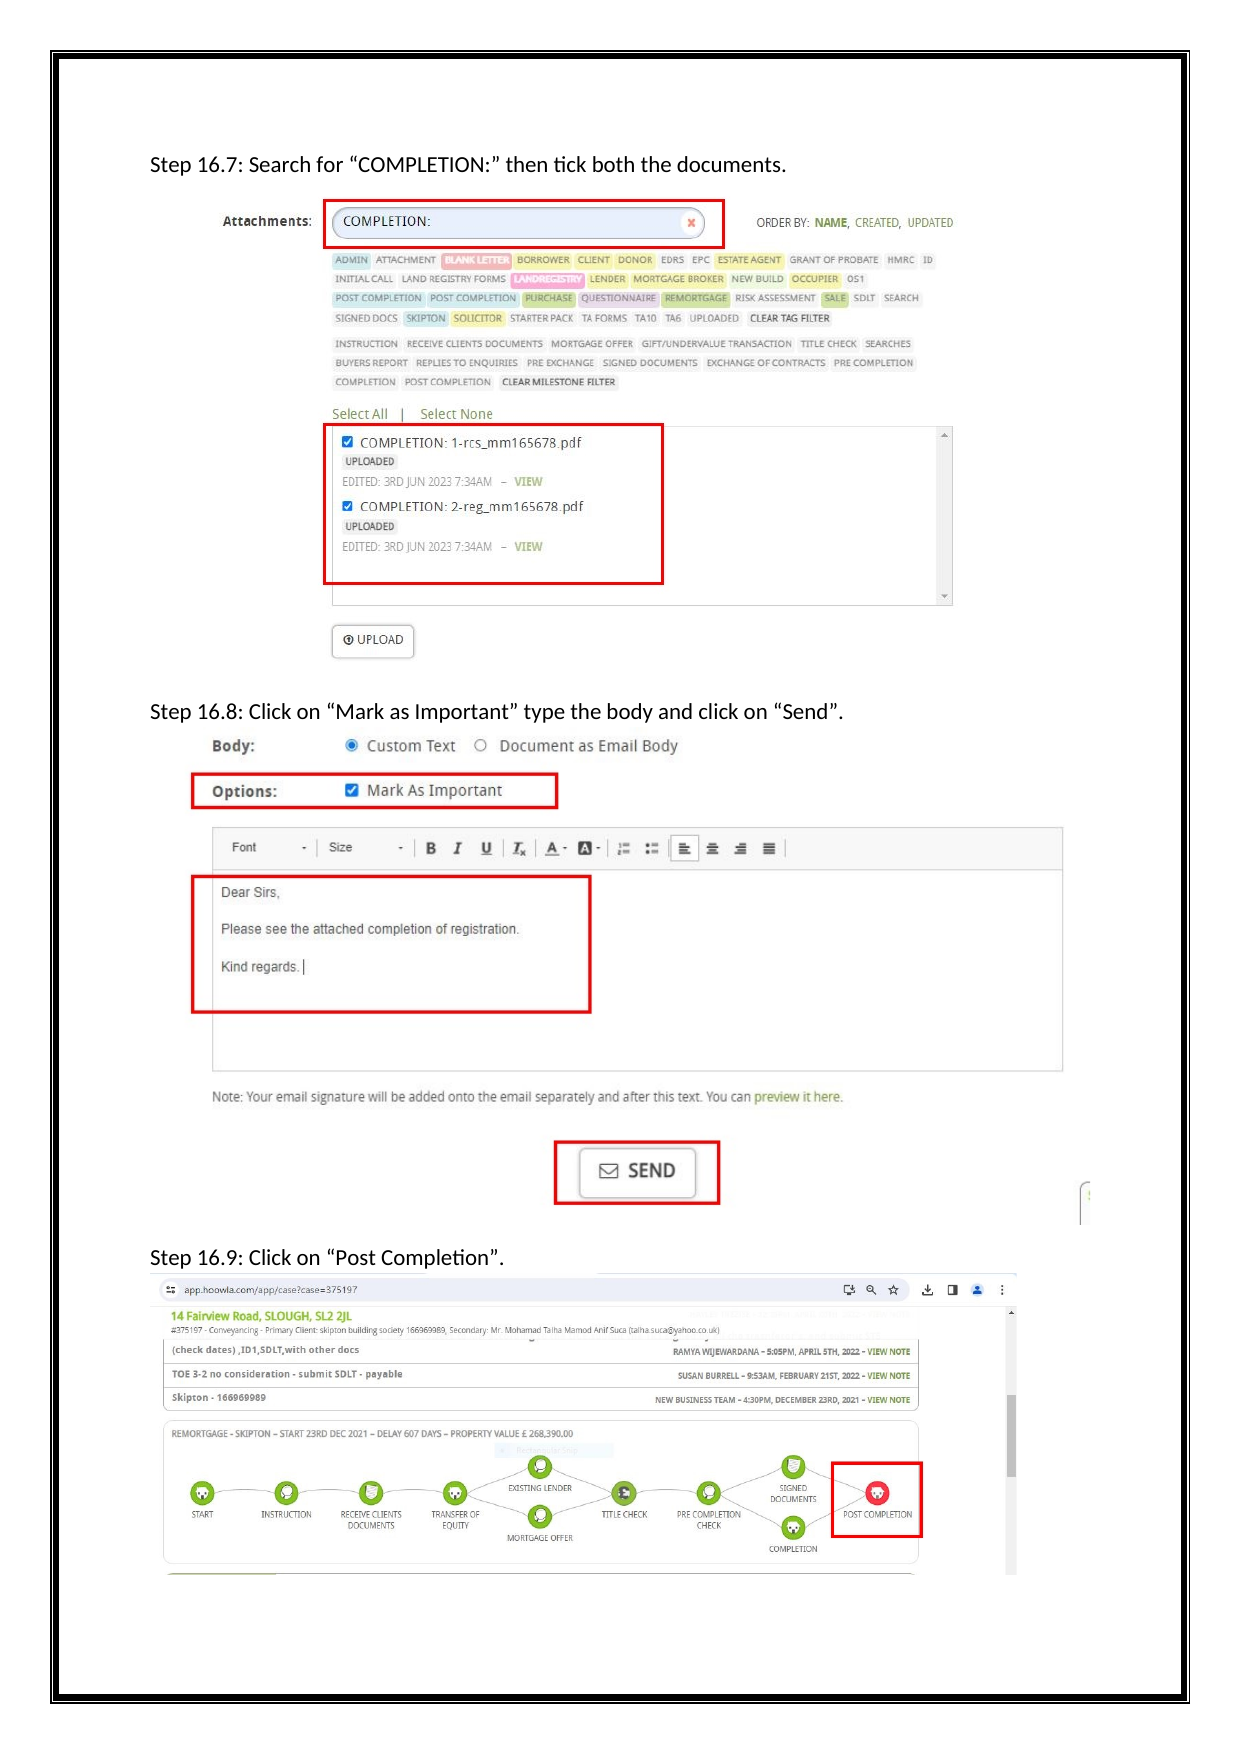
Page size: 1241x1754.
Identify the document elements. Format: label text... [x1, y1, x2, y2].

picture [150, 727, 1091, 1225]
picture [150, 196, 1091, 679]
picture [150, 1273, 1017, 1575]
text Step 16.7: Search for “COMPLETION:” then tick both the documents. [150, 150, 1090, 178]
text Step 16.8: Click on “Mark as Important” type the body and click on “Send”. [150, 697, 1090, 727]
